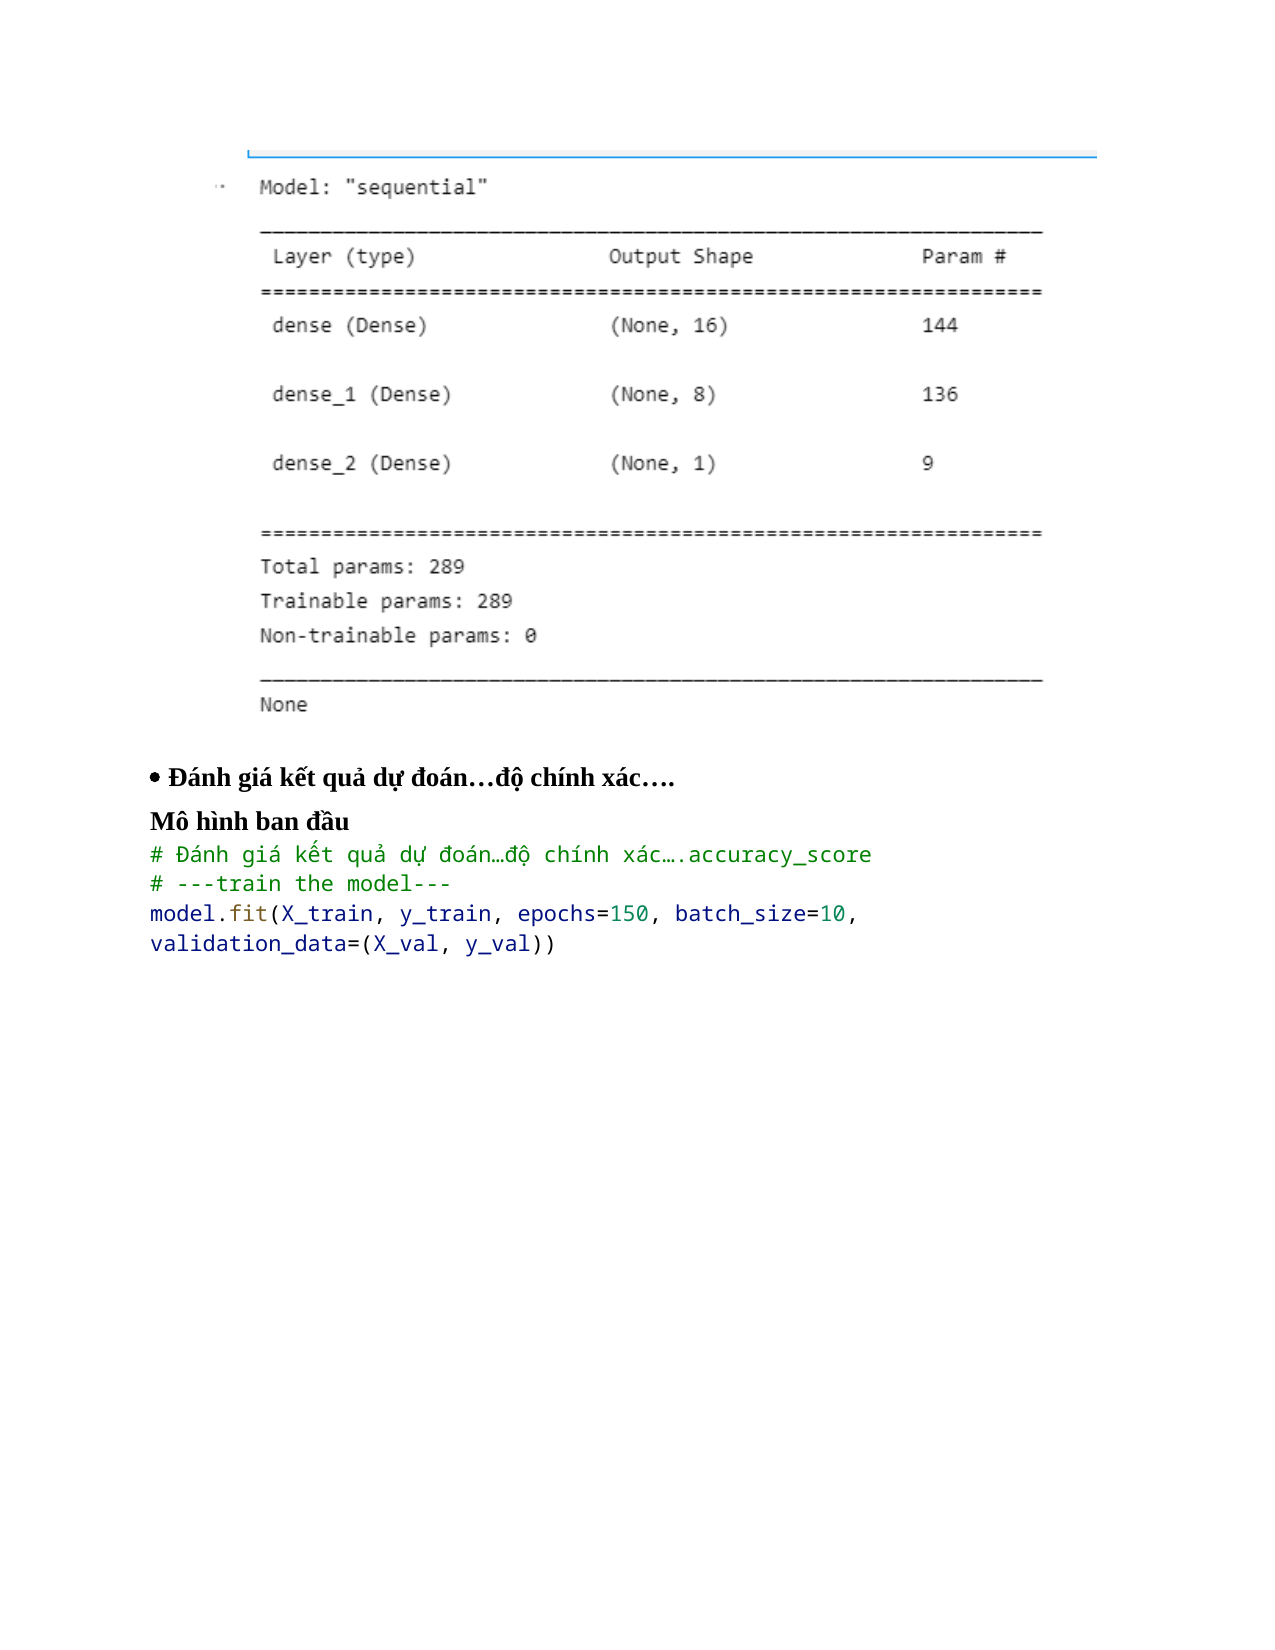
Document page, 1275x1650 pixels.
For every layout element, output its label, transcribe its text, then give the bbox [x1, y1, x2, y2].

text # ---train the model--- [150, 868, 1125, 898]
subtitle Mô hình ban đầu [150, 805, 1125, 836]
text # Đánh giá kết quả dự đoán…độ chính xác….accuracy_score [150, 839, 1125, 868]
subtitle Đánh giá kết quả dự đoán…độ chính xác…. [150, 761, 1125, 793]
text model.fit(X_train, y_train, epochs=150, batch_size=10, validation_data=(X_val, y_val)) [150, 898, 1125, 958]
picture [215, 150, 1097, 743]
